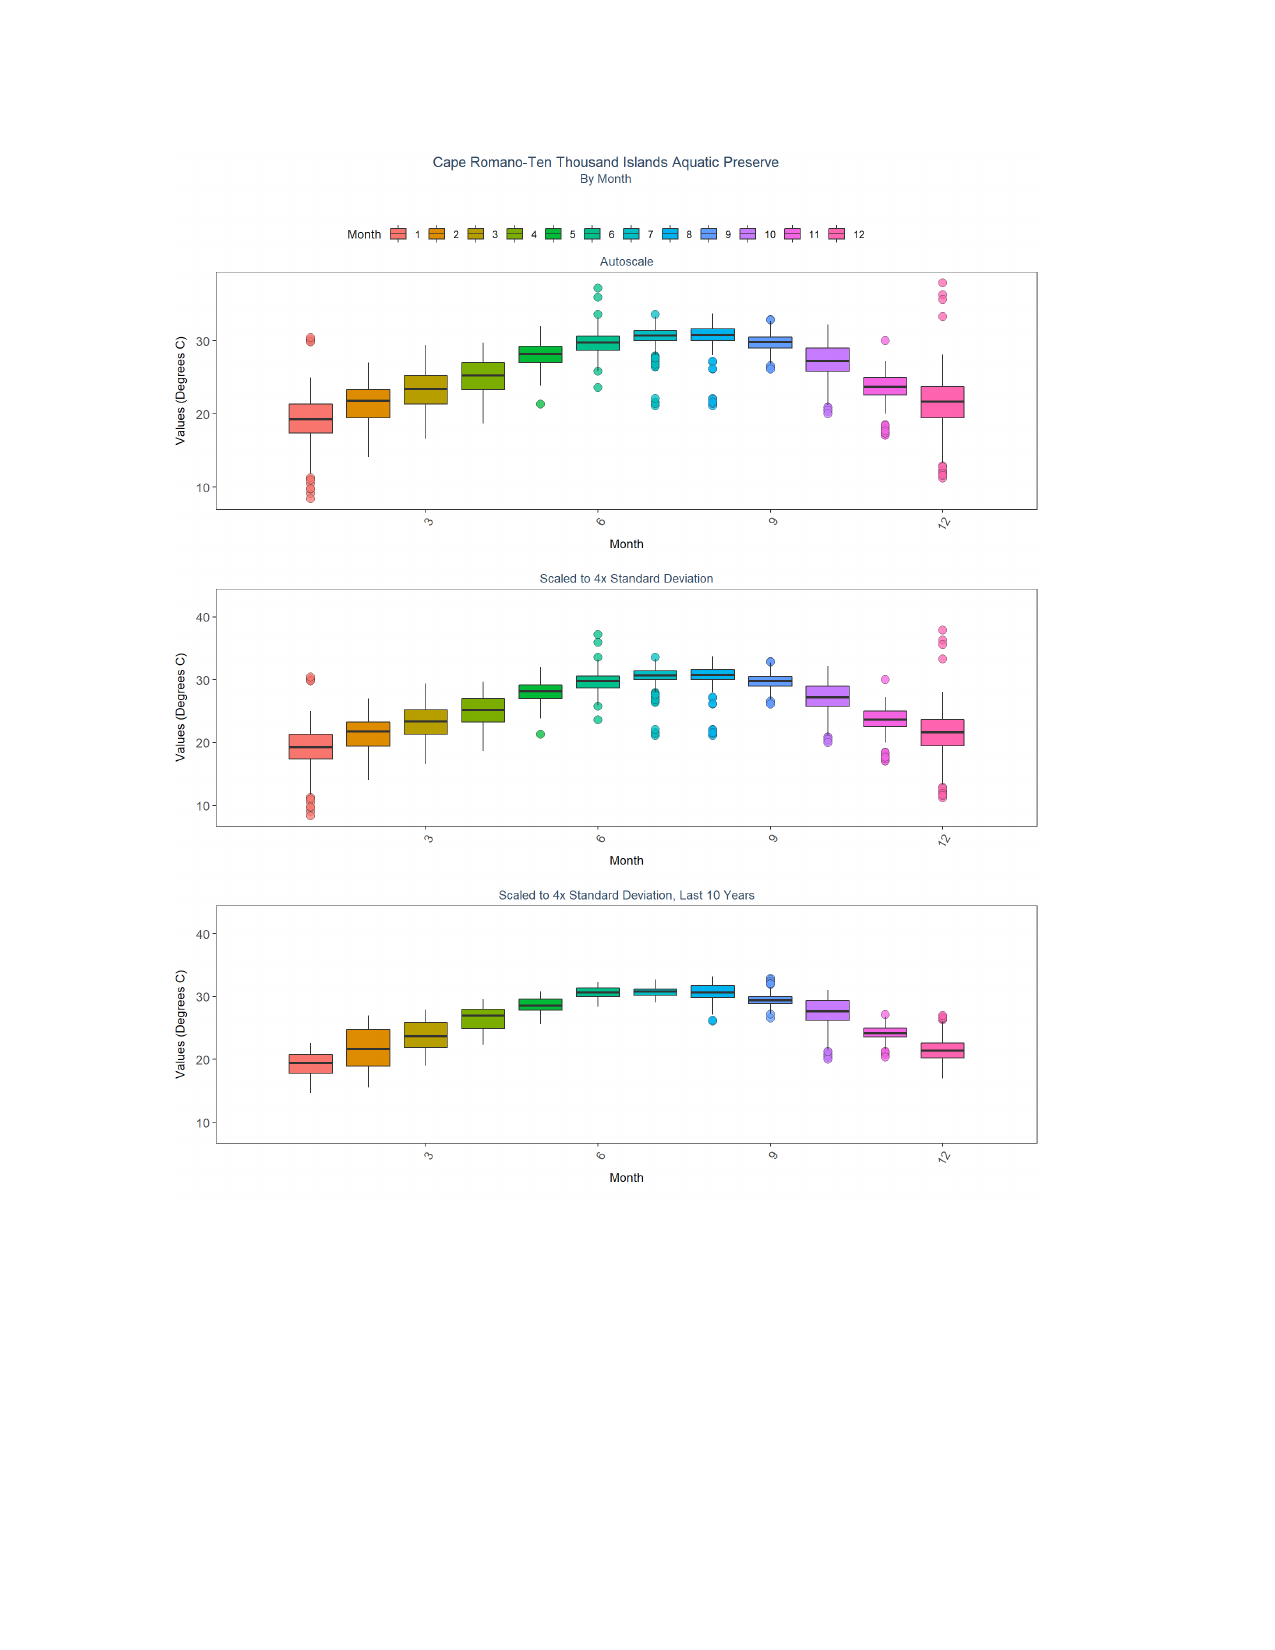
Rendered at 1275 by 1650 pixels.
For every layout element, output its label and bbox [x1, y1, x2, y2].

picture [168, 150, 1044, 1200]
